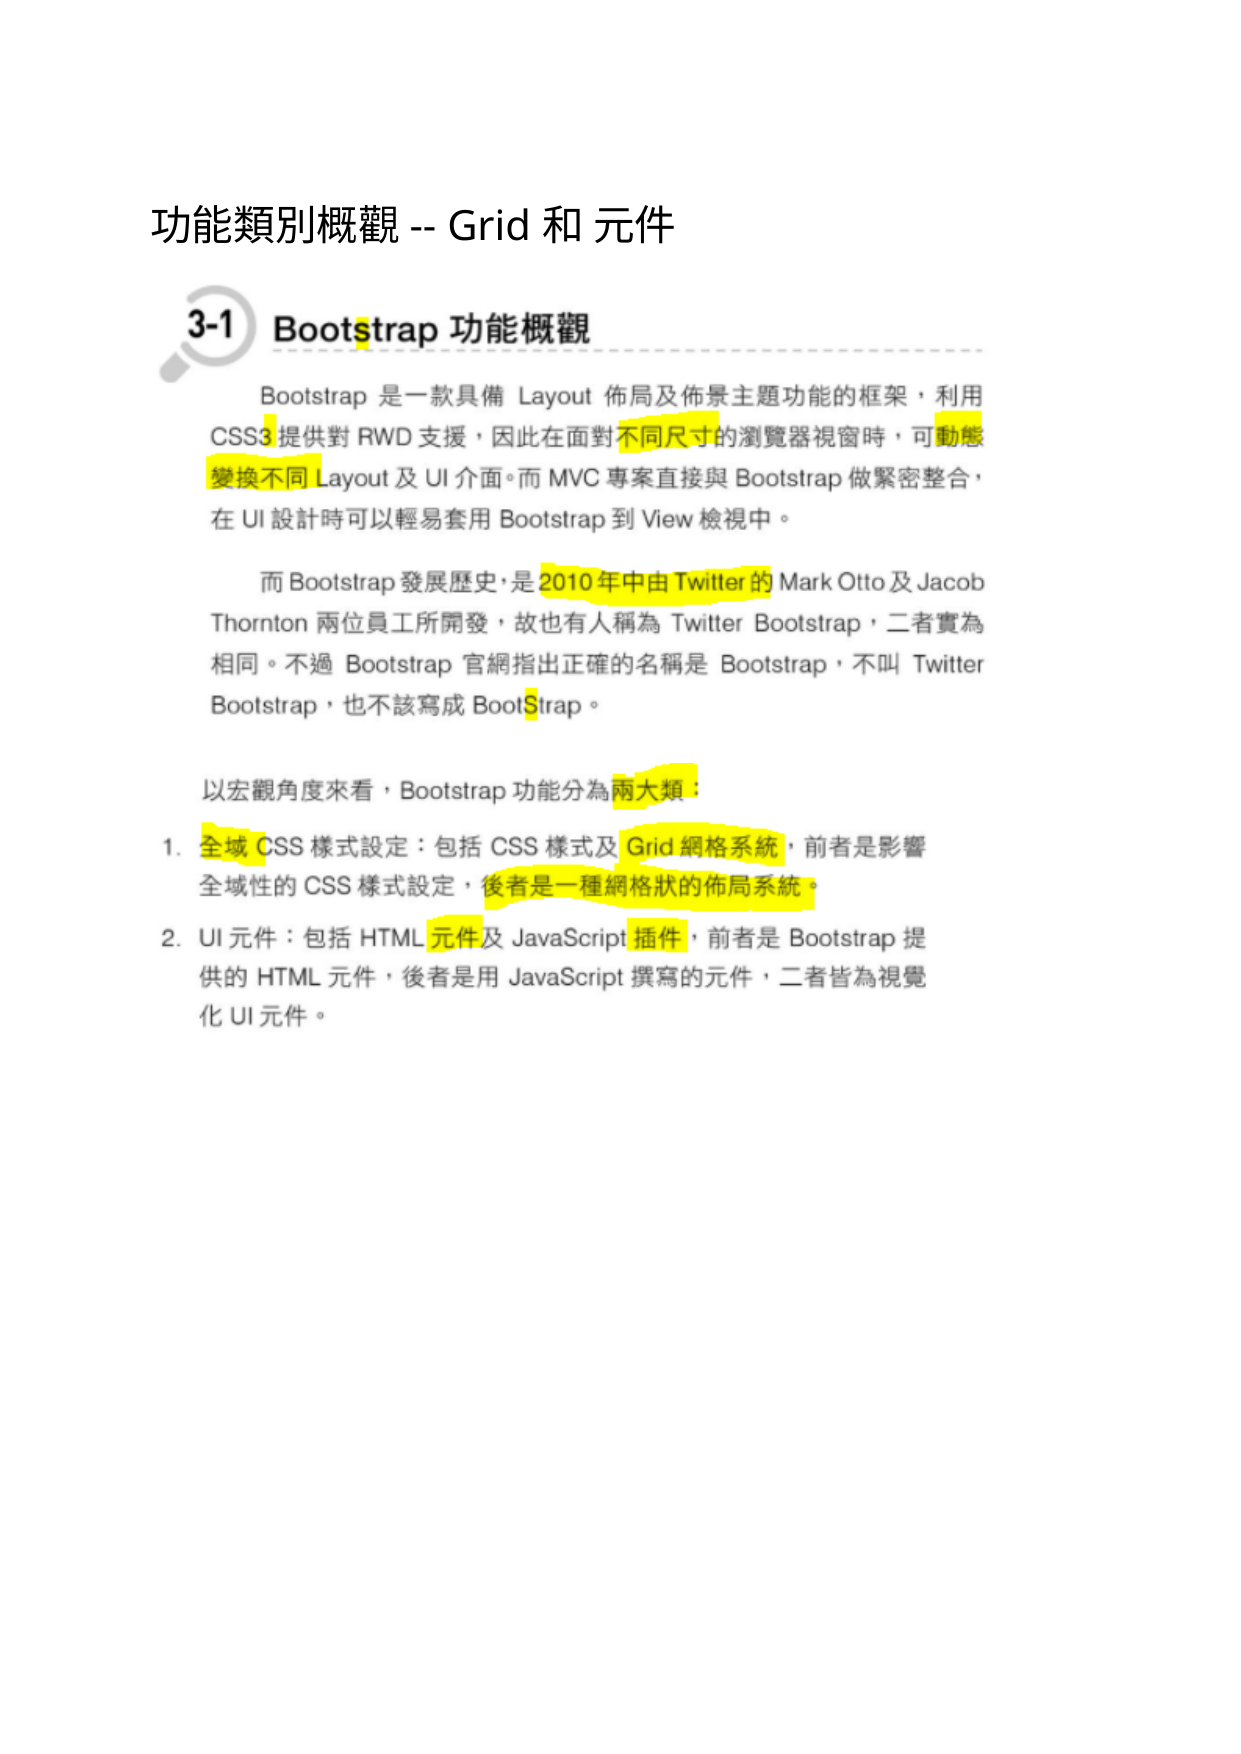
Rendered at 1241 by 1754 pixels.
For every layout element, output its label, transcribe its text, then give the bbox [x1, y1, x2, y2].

picture [150, 264, 1010, 760]
subtitle 功能類別概觀 -- Grid 和 元件 [150, 192, 1090, 252]
picture [150, 763, 939, 1042]
